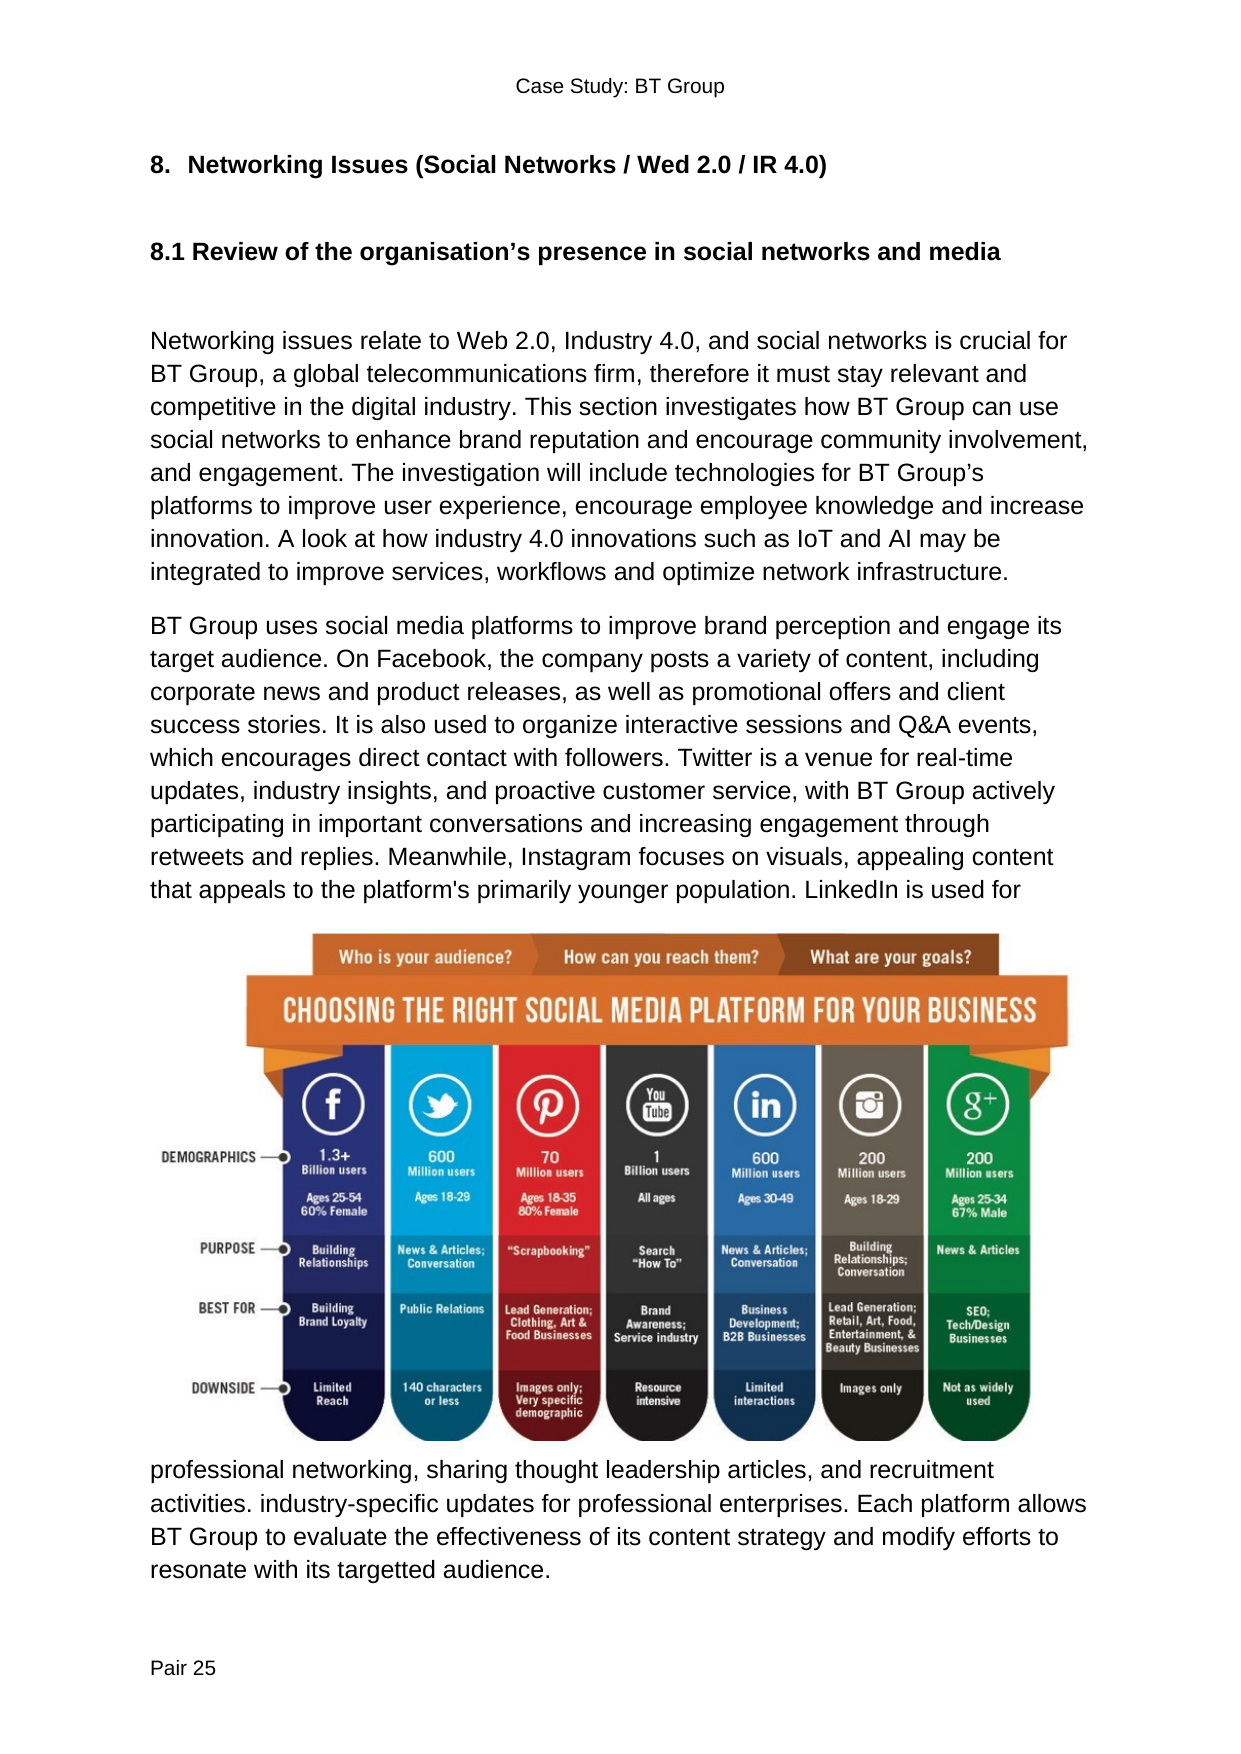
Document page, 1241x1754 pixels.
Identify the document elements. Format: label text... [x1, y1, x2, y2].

picture [429, 1150, 454, 1163]
picture [398, 1245, 425, 1254]
picture [438, 1396, 458, 1405]
picture [409, 1073, 472, 1137]
picture [447, 1169, 475, 1176]
picture [442, 1192, 470, 1201]
picture [408, 1258, 475, 1268]
picture [429, 1245, 437, 1255]
picture [425, 1398, 435, 1405]
picture [415, 1192, 438, 1204]
picture [427, 1382, 482, 1392]
text Networking issues relate to Web 2.0, Industry 4.0, and social networks is crucial for BT Group, a global telecommunications firm, therefore it must stay relevant and competitive in the digital industry. This section investigates how BT Group can use social networks to enhance brand reputation and encourage community involvement, and engagement. The investigation will include technologies for BT Group’s platforms to improve user experience, encourage employee knowledge and increase innovation. A look at how industry 4.0 innovations such as IoT and AI may be integrated to improve services, workflows and optimize network infrastructure. [150, 326, 1090, 586]
picture [144, 933, 1082, 1440]
subtitle 8.1 Review of the organisation’s presence in social networks and media [150, 237, 1090, 266]
picture [408, 1166, 444, 1176]
picture [400, 1304, 432, 1314]
picture [441, 1245, 484, 1255]
picture [436, 1303, 484, 1314]
subtitle Networking Issues (Social Networks / Wed 2.0 / IR 4.0) [150, 150, 1090, 179]
picture [404, 1382, 423, 1392]
